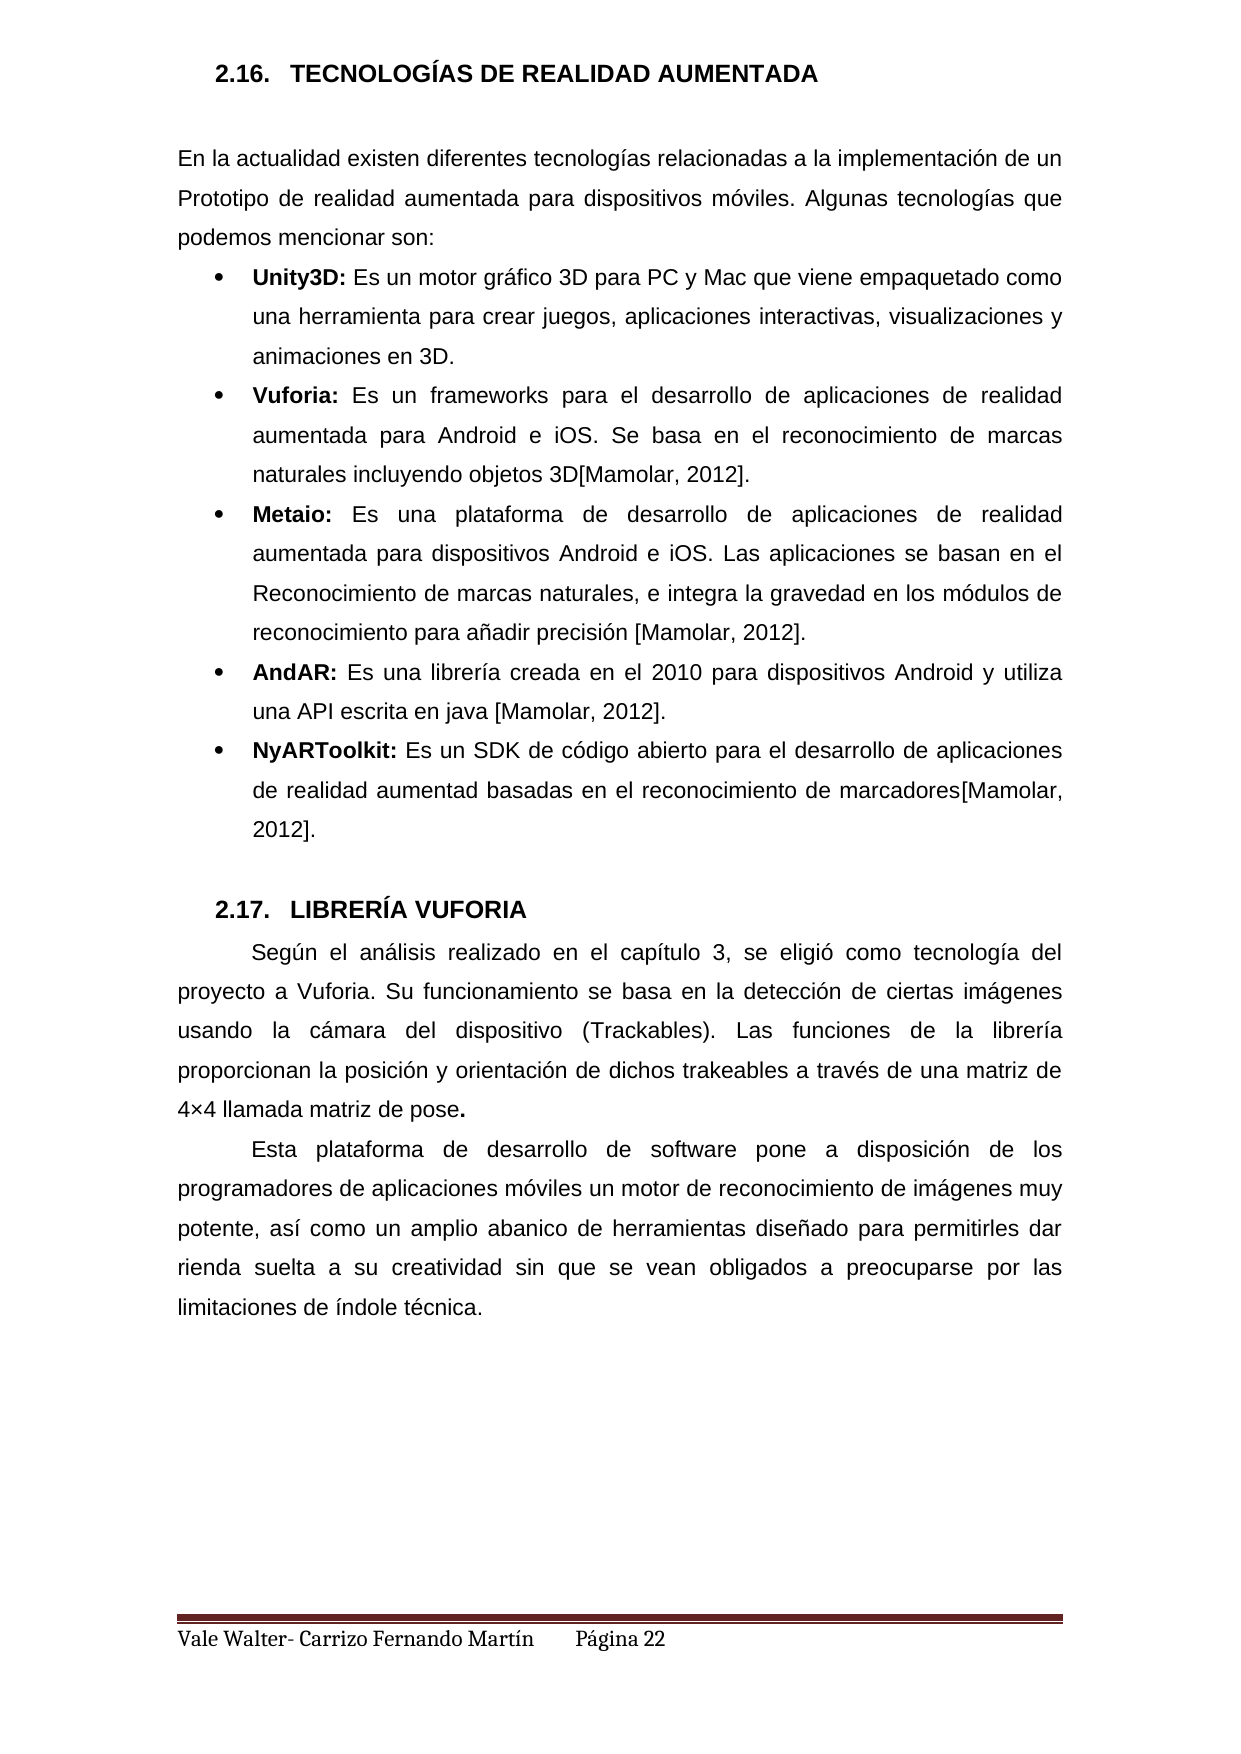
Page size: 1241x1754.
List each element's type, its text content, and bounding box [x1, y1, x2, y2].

list Metaio: Es una plataforma de desarrollo de aplicaciones de realidad aumentada para dispositivos Android e iOS. Las aplicaciones se basan en el Reconocimiento de marcas naturales, e integra la gravedad en los módulos de reconocimiento para añadir precisión [Mamolar, 2012]. [215, 501, 1063, 645]
list Unity3D: Es un motor gráfico 3D para PC y Mac que viene empaquetado como una herramienta para crear juegos, aplicaciones interactivas, visualizaciones y animaciones en 3D. [215, 264, 1063, 369]
text En la actualidad existen diferentes tecnologías relacionadas a la implementación de un Prototipo de realidad aumentada para dispositivos móviles. Algunas tecnologías que podemos mencionar son: [177, 145, 1063, 251]
list NyARToolkit: Es un SDK de código abierto para el desarrollo de aplicaciones de realidad aumentad basadas en el reconocimiento de marcadores[Mamolar, 2012]. [215, 737, 1063, 843]
list TECNOLOGÍAS DE REALIDAD AUMENTADA [215, 59, 1063, 88]
text Esta plataforma de desarrollo de software pone a disposición de los programadores de aplicaciones móviles un motor de reconocimiento de imágenes muy potente, así como un amplio abanico de herramientas diseñado para permitirles dar rienda suelta a su creatividad sin que se vean obligados a preocuparse por las limitaciones de índole técnica. [177, 1136, 1063, 1320]
list AndAR: Es una librería creada en el 2010 para dispositivos Android y utiliza una API escrita en java [Mamolar, 2012]. [215, 658, 1063, 724]
text Según el análisis realizado en el capítulo 3, se eligió como tecnología del proyecto a Vuforia. Su funcionamiento se basa en la detección de ciertas imágenes usando la cámara del dispositivo (Trackables). Las funciones de la librería proporcionan la posición y orientación de dichos trakeables a través de una matriz de 4×4 llamada matriz de pose. [177, 938, 1063, 1123]
list Vuforia: Es un frameworks para el desarrollo de aplicaciones de realidad aumentada para Android e iOS. Se basa en el reconocimiento de marcas naturales incluyendo objetos 3D[Mamolar, 2012]. [215, 382, 1063, 487]
list LIBRERÍA VUFORIA [215, 895, 1063, 924]
